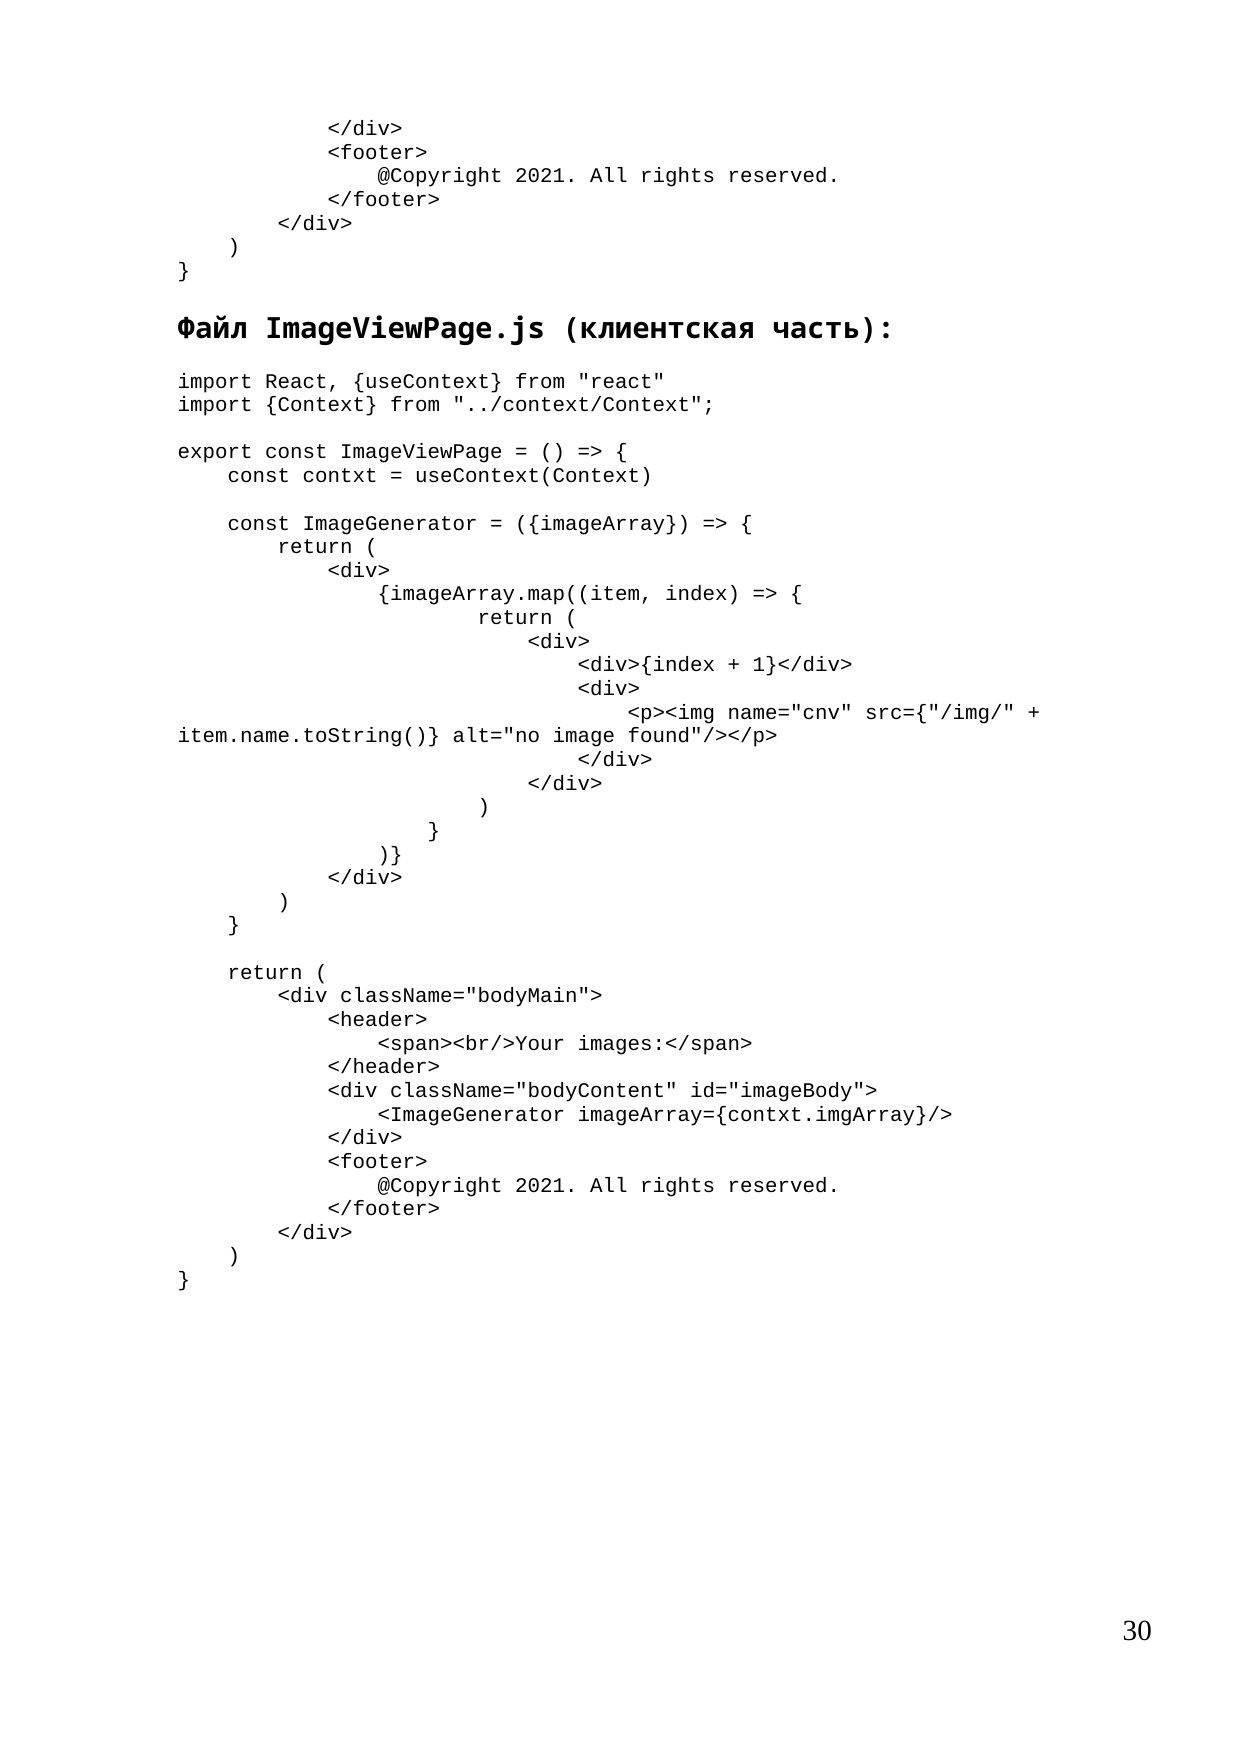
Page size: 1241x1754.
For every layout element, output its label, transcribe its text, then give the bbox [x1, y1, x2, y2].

text <div>{index + 1}</div> [177, 654, 1152, 678]
text } [177, 1269, 1152, 1293]
text ) [177, 796, 1152, 820]
text <div className="bodyContent" id="imageBody"> [177, 1080, 1152, 1104]
text </div> [177, 118, 1152, 142]
text return ( [177, 536, 1152, 560]
text return ( [177, 962, 1152, 985]
text @Copyright 2021. All rights reserved. [177, 165, 1152, 189]
text @Copyright 2021. All rights reserved. [177, 1174, 1152, 1198]
text ) [177, 1246, 1152, 1269]
text const contxt = useContext(Context) [177, 465, 1152, 489]
text } [177, 820, 1152, 843]
text </div> [177, 213, 1152, 236]
text <span><br/>Your images:</span> [177, 1033, 1152, 1056]
text <div> [177, 678, 1152, 702]
text </header> [177, 1056, 1152, 1080]
text </footer> [177, 189, 1152, 213]
text </div> [177, 773, 1152, 796]
text export const ImageViewPage = () => { [177, 442, 1152, 465]
text )} [177, 843, 1152, 867]
text <div className="bodyMain"> [177, 985, 1152, 1009]
text <ImageGenerator imageArray={contxt.imgArray}/> [177, 1104, 1152, 1127]
text </div> [177, 1127, 1152, 1151]
text <div> [177, 631, 1152, 654]
text </footer> [177, 1198, 1152, 1222]
text </div> [177, 867, 1152, 891]
text import {Context} from "../context/Context"; [177, 394, 1152, 418]
text <footer> [177, 142, 1152, 165]
text <header> [177, 1009, 1152, 1033]
text <p><img name="cnv" src={"/img/" + item.name.toString()} alt="no image found"/></p> [177, 702, 1152, 749]
text return ( [177, 607, 1152, 631]
text <footer> [177, 1151, 1152, 1174]
text </div> [177, 1222, 1152, 1246]
text } [177, 260, 1152, 284]
text import React, {useContext} from "react" [177, 371, 1152, 394]
text ) [177, 891, 1152, 914]
text {imageArray.map((item, index) => { [177, 583, 1152, 607]
text <div> [177, 560, 1152, 583]
text </div> [177, 749, 1152, 773]
text ) [177, 236, 1152, 260]
text Файл ImageViewPage.js (клиентская часть): [177, 307, 1152, 347]
text const ImageGenerator = ({imageArray}) => { [177, 512, 1152, 536]
text } [177, 914, 1152, 938]
